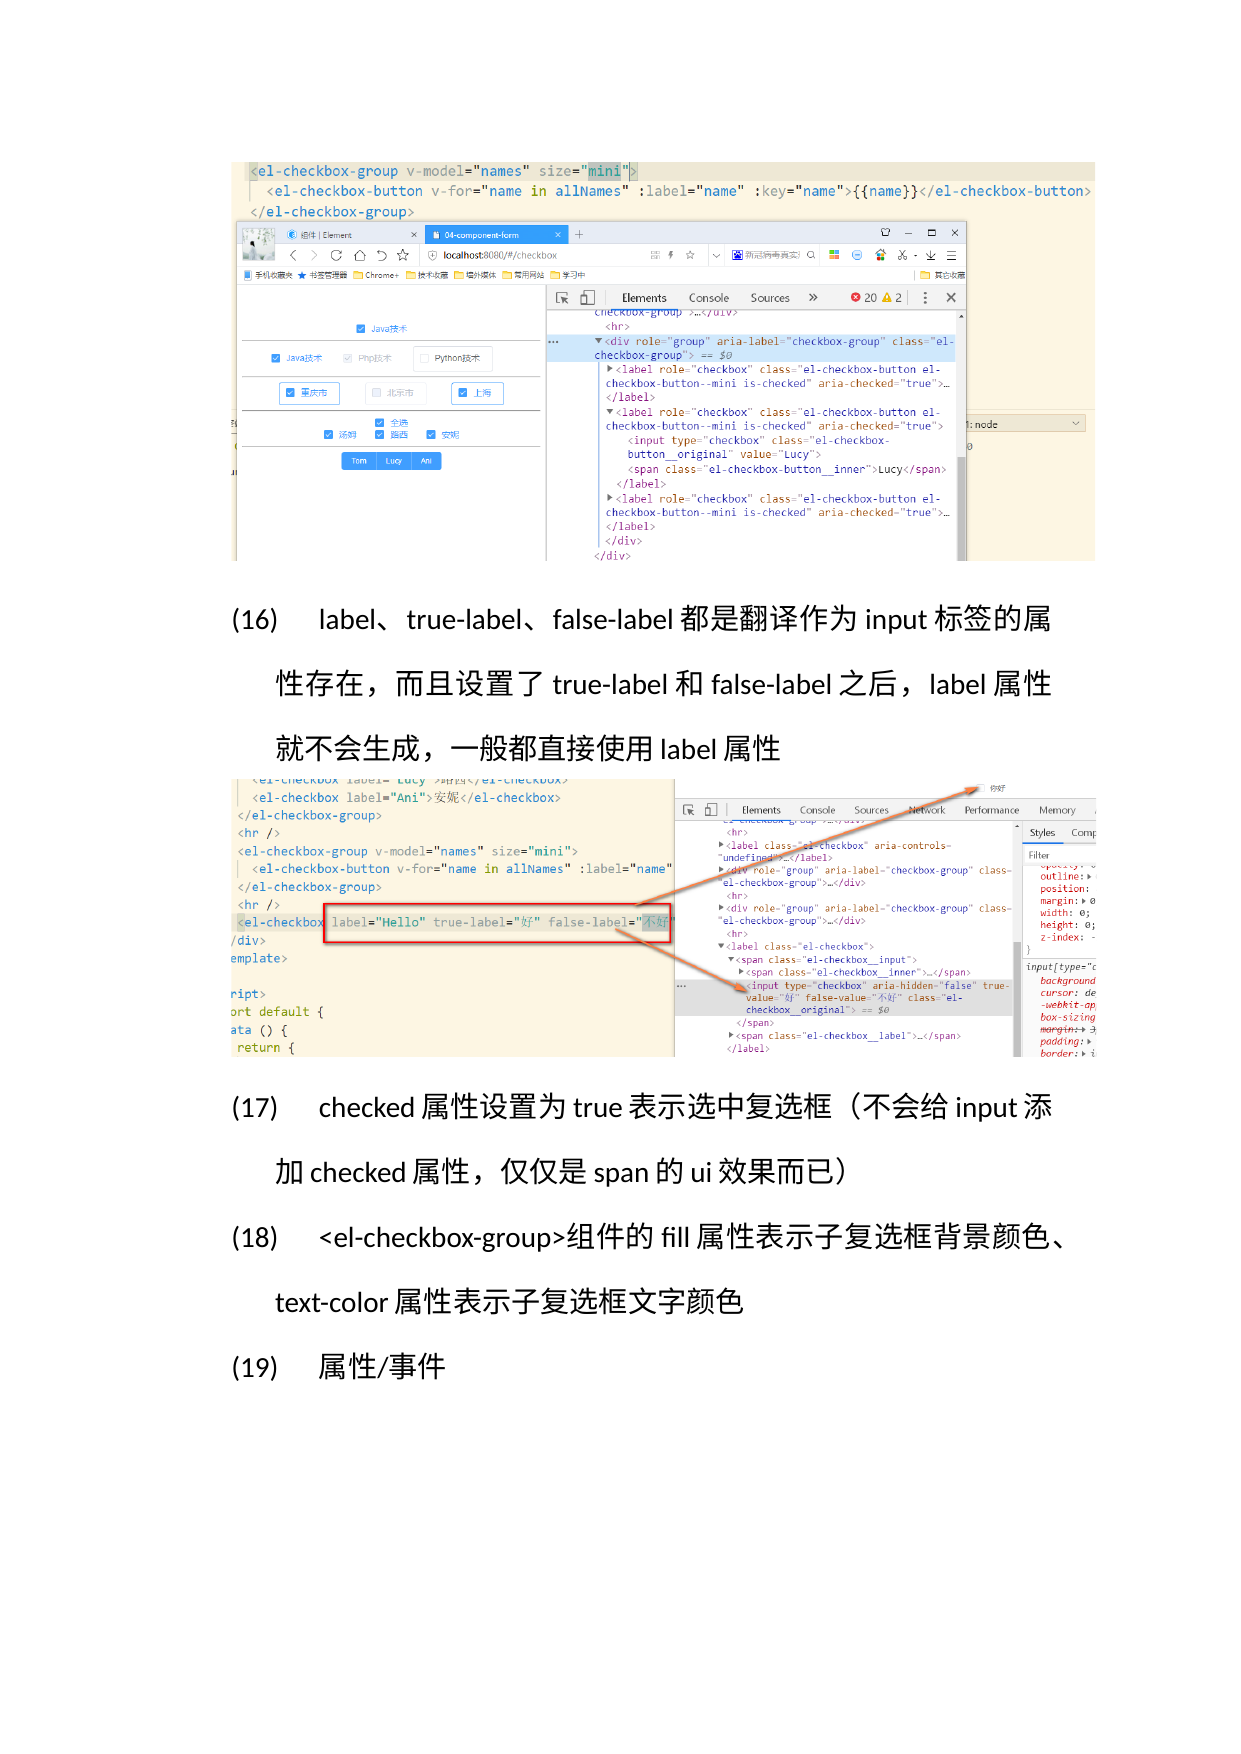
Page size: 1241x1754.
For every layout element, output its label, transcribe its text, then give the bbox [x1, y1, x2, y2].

list 属性/事件 [231, 1332, 1053, 1397]
list checked属性设置为true表示选中复选框（不会给input添加checked属性，仅仅是span的ui效果而已） [231, 1072, 1053, 1202]
picture [231, 779, 1097, 1057]
list <el-checkbox-group>组件的fill属性表示子复选框背景颜色、text-color属性表示子复选框文字颜色 [231, 1202, 1053, 1332]
picture [231, 162, 1096, 561]
list label、true-label、false-label都是翻译作为input标签的属性存在，而且设置了true-label和false-label之后，label属性就不会生成，一般都直接使用label属性 [231, 584, 1053, 779]
